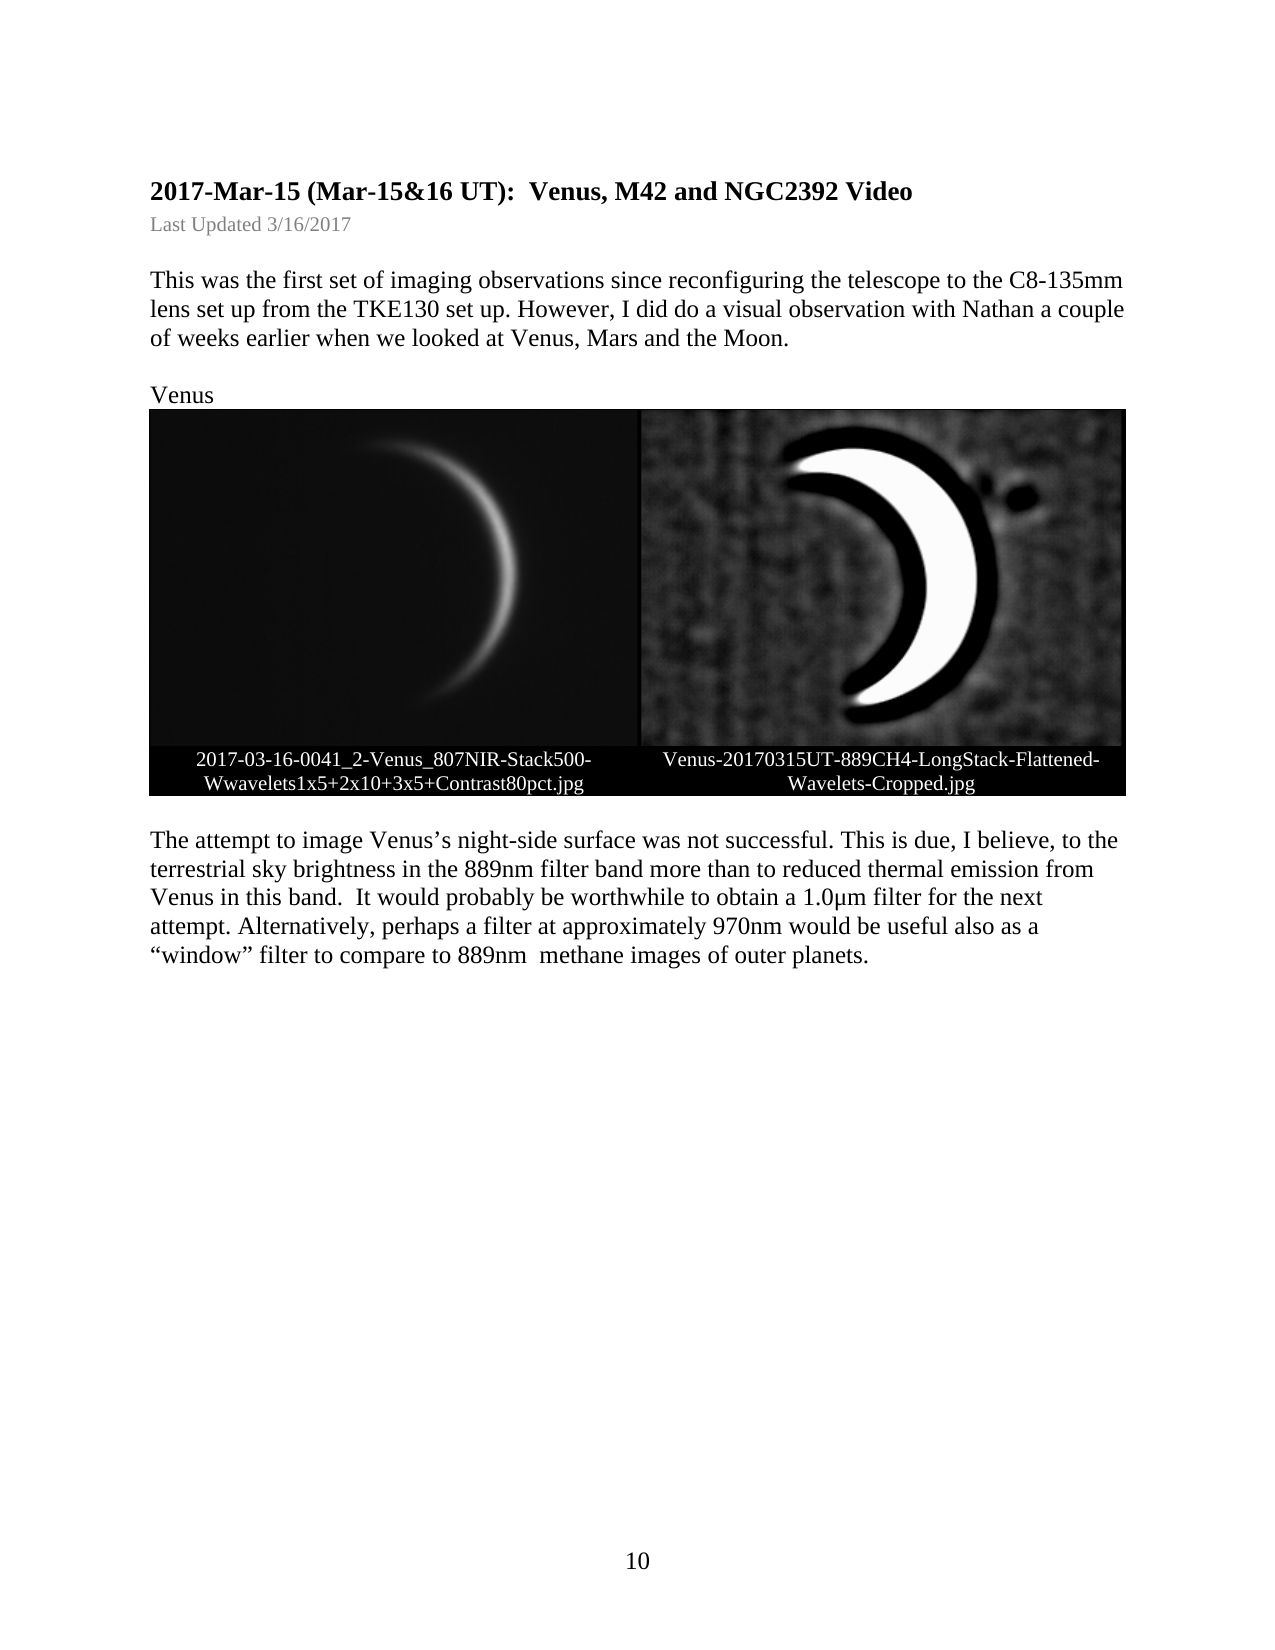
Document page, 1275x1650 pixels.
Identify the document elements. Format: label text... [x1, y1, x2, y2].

table_cell 2017-03-16-0041_2-Venus_807NIR-Stack500-Wwavelets1x5+2x10+3x5+Contrast80pct.jpg [151, 747, 637, 795]
text This was the first set of imaging observations since reconfiguring the telescope to the C8-135mm lens set up from the TKE130 set up. However, I did do a visual observation with Nathan a couple of weeks earlier when we looked at Venus, Mars and the Moon. [150, 265, 1125, 351]
text Venus [150, 380, 1125, 409]
table_cell Venus-20170315UT-889CH4-LongStack-Flattened-Wavelets-Cropped.jpg [638, 747, 1124, 795]
picture [641, 410, 1122, 746]
picture [150, 410, 638, 746]
text The attempt to image Venus’s night-side surface was not successful. This is due, I believe, to the terrestrial sky brightness in the 889nm filter band more than to reduced thermal emission from Venus in this band. It would probably be worthwhile to obtain a 1.0μm filter for the next attempt. Alternatively, perhaps a filter at approximately 970nm would be useful also as a “window” filter to compare to 889nm methane images of outer planets. [150, 825, 1125, 969]
text Last Updated 3/16/2017 [150, 212, 1125, 236]
subtitle 2017-Mar-15 (Mar-15&16 UT): Venus, M42 and NGC2392 Video [150, 175, 1125, 206]
